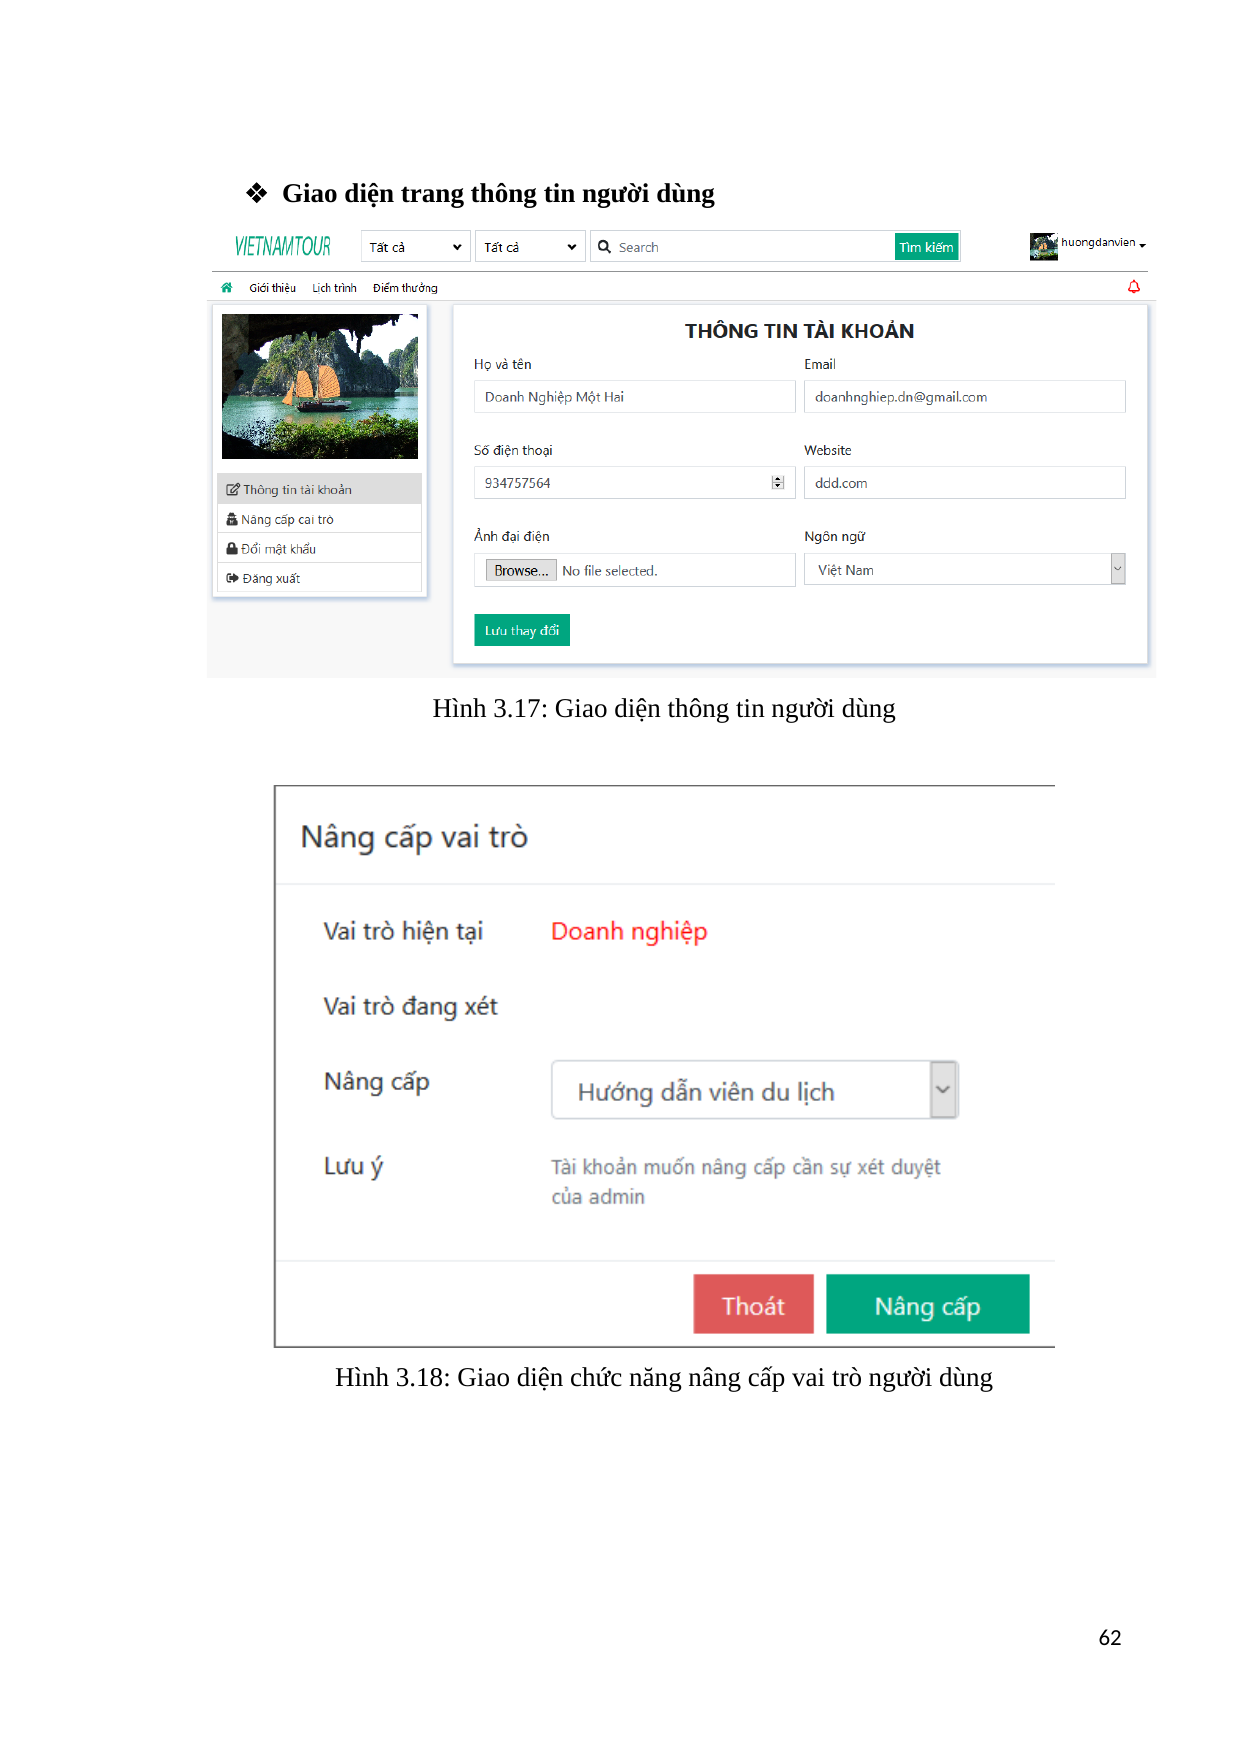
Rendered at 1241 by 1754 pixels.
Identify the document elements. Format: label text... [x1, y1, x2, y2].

subtitle Hình 3.17: Giao diện thông tin người dùng [207, 692, 1121, 723]
picture [206, 224, 1157, 678]
picture [273, 785, 1055, 1348]
subtitle Hình 3.18: Giao diện chức năng nâng cấp vai trò người dùng [207, 1362, 1121, 1393]
list Giao diện trang thông tin người dùng [244, 177, 1121, 208]
